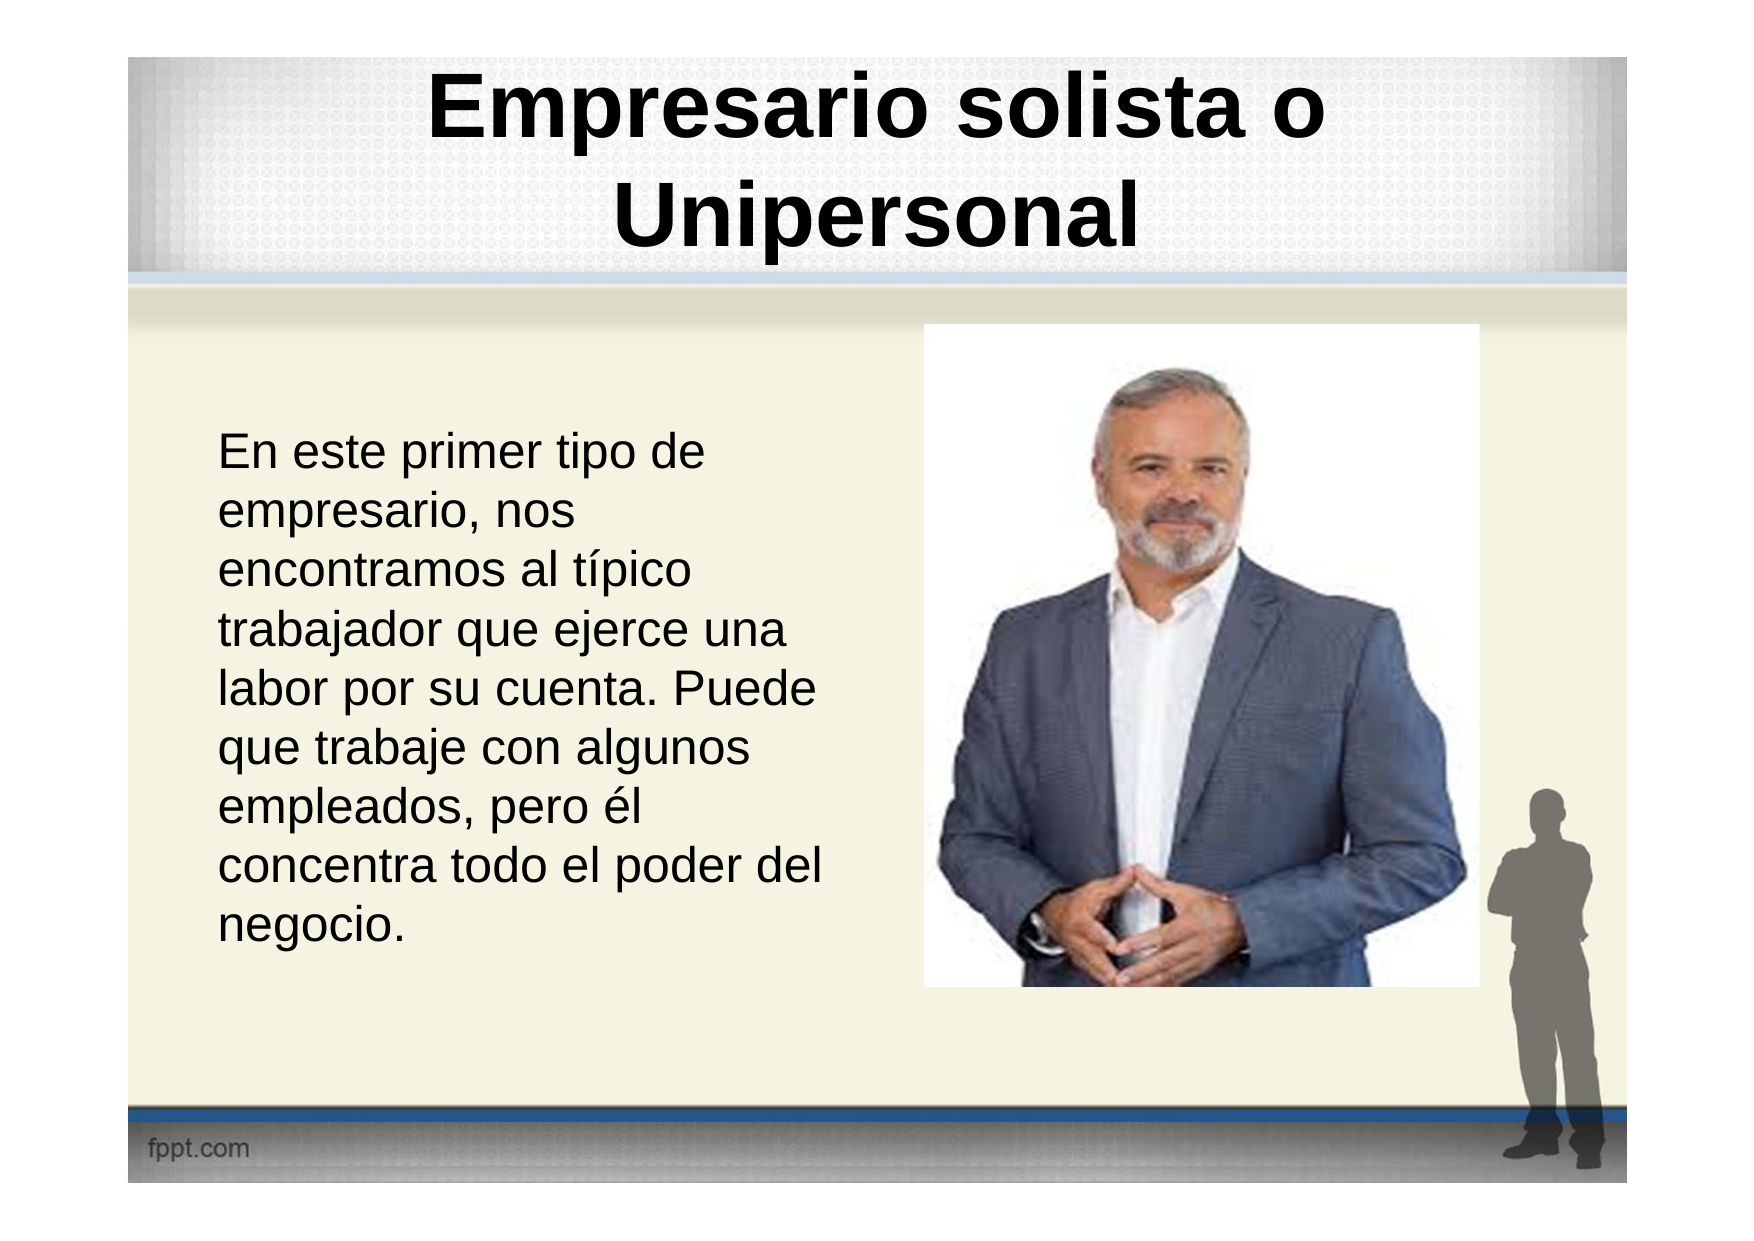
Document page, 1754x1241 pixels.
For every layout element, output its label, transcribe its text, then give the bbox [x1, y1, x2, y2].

subtitle Empresario solista o Unipersonal [426, 52, 1329, 266]
picture [127, 57, 1627, 1183]
text En este primer tipo de empresario, nos encontramos al típico trabajador que ejerce una labor por su cuenta. Puede que trabaje con algunos empleados, pero él concentra todo el poder del negocio. [217, 421, 825, 952]
